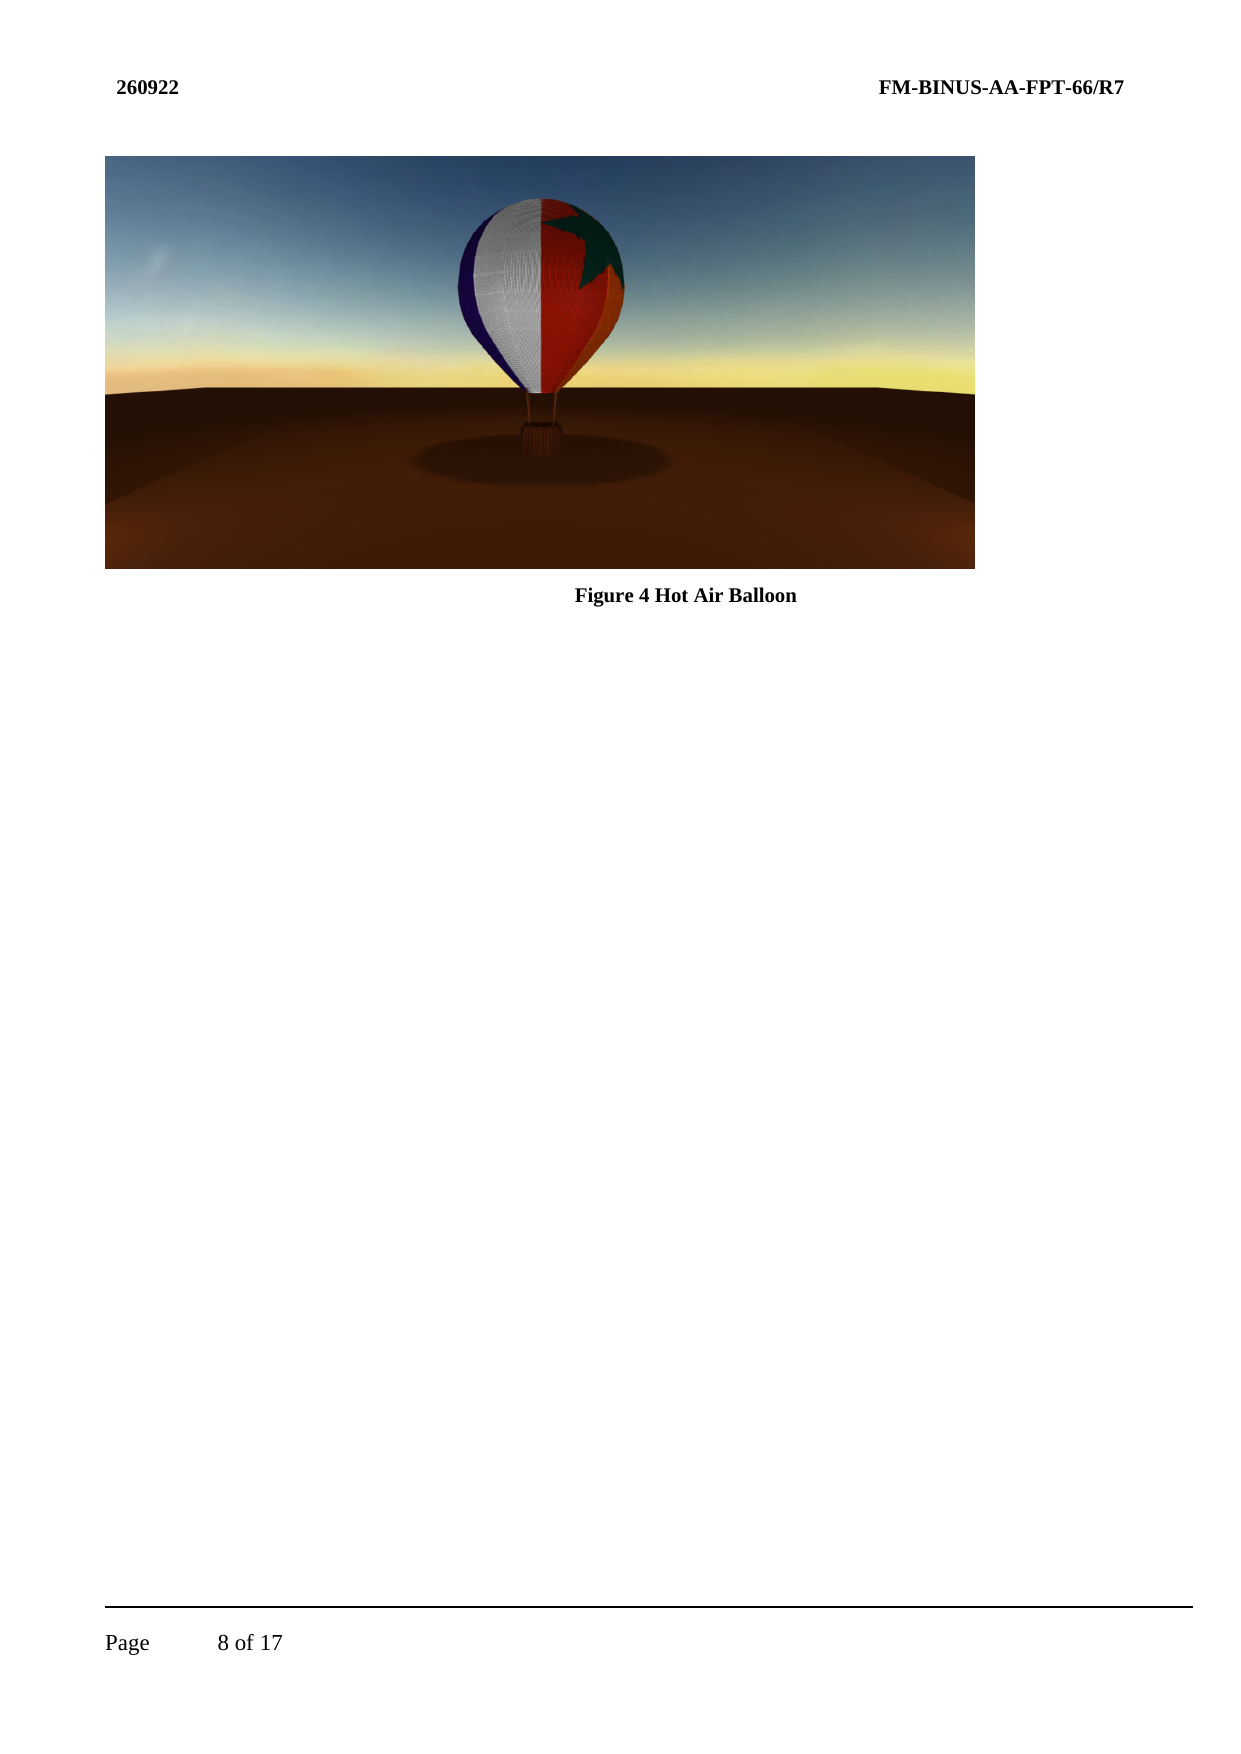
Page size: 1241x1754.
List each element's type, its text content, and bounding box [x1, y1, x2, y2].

picture [105, 156, 975, 569]
text Figure 4 Hot Air Balloon [236, 583, 1135, 607]
